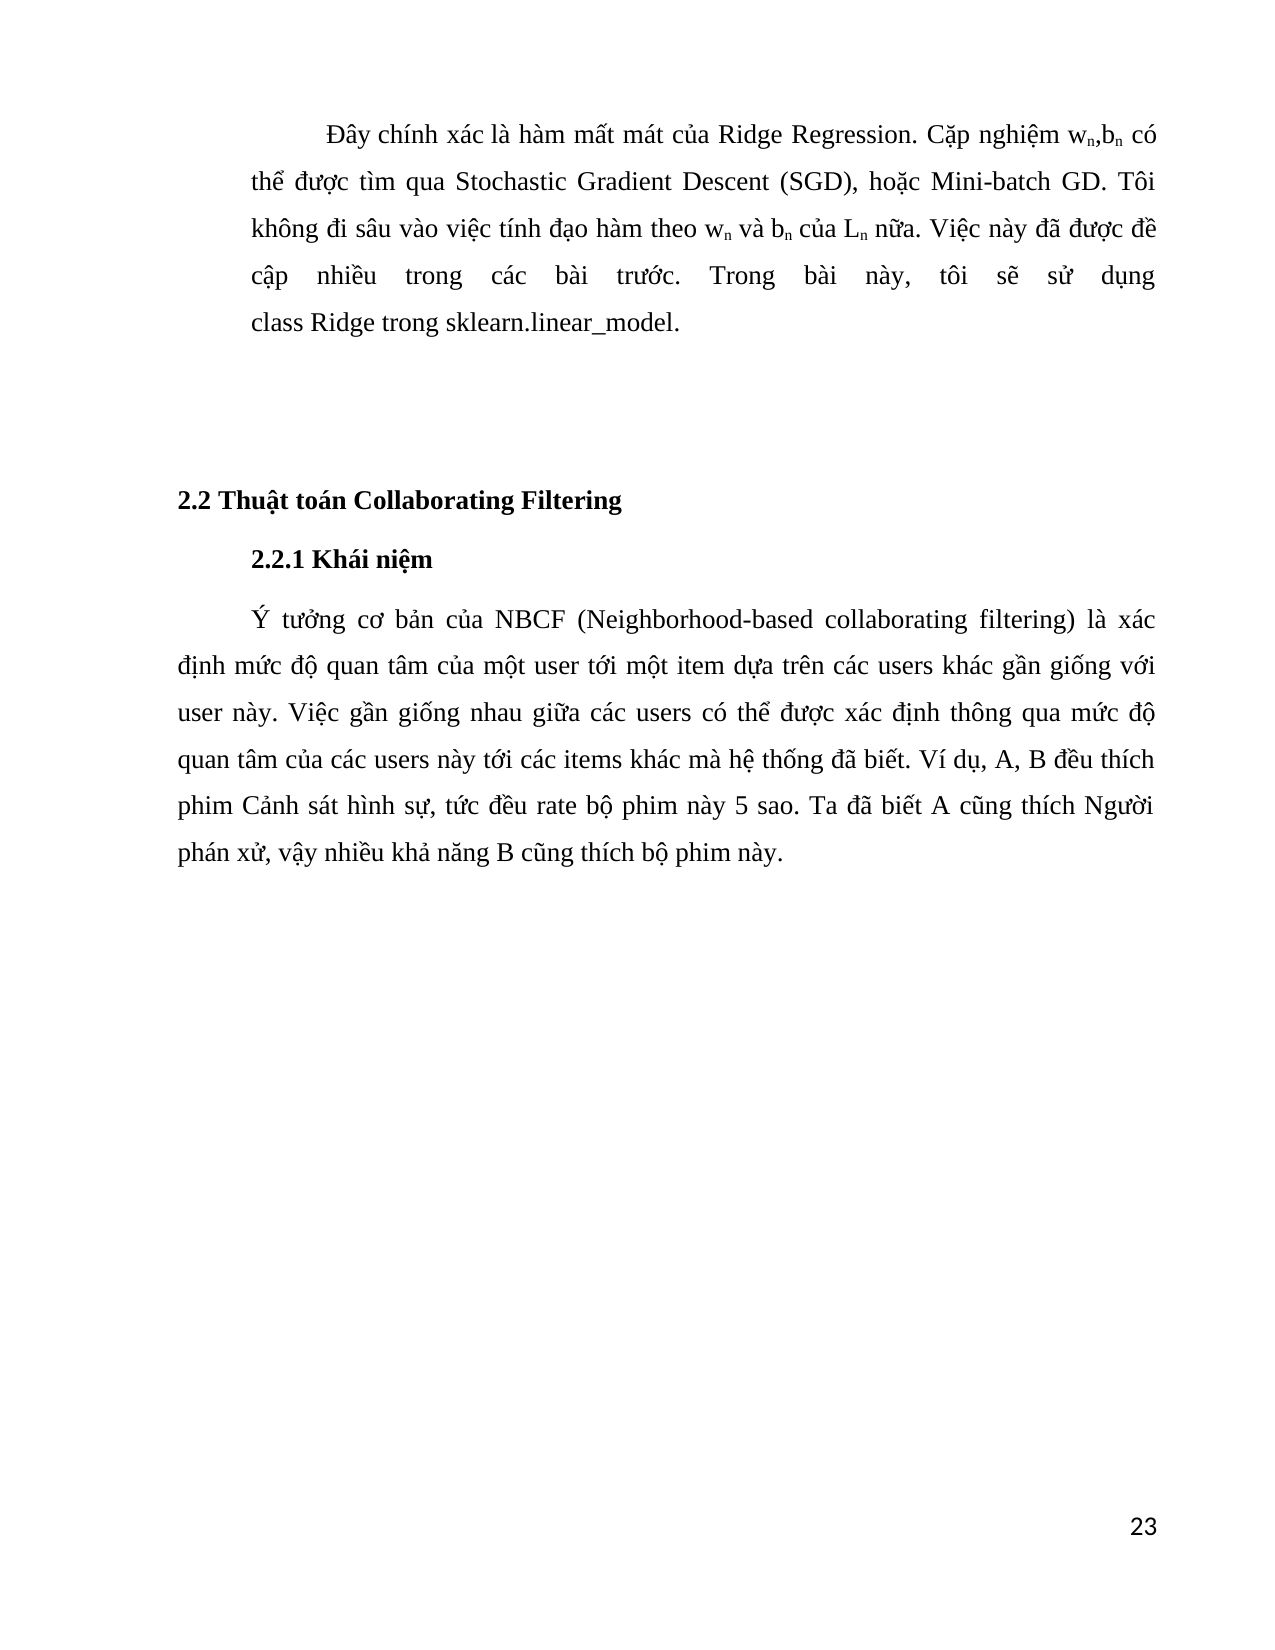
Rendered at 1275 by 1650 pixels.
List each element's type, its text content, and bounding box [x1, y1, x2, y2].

text Đây chính xác là hàm mất mát của Ridge Regression. Cặp nghiệm wn,bn có thể được tìm qua Stochastic Gradient Descent (SGD), hoặc Mini-batch GD. Tôi không đi sâu vào việc tính đạo hàm theo wn và bn của Ln nữa. Việc này đã được đề cập nhiều trong các bài trước. Trong bài này, tôi sẽ sử dụng class Ridge trong sklearn.linear_model. [251, 118, 1157, 337]
text 2.2.1 Khái niệm [177, 544, 1157, 575]
text 2.2 Thuật toán Collaborating Filtering [177, 484, 1157, 516]
text Ý tưởng cơ bản của NBCF (Neighborhood-based collaborating filtering) là xác định mức độ quan tâm của một user tới một item dựa trên các users khác gần giống với user này. Việc gần giống nhau giữa các users có thể được xác định thông qua mức độ quan tâm của các users này tới các items khác mà hệ thống đã biết. Ví dụ, A, B đều thích phim Cảnh sát hình sự, tức đều rate bộ phim này 5 sao. Ta đã biết A cũng thích Người phán xử, vậy nhiều khả năng B cũng thích bộ phim này. [177, 603, 1157, 867]
